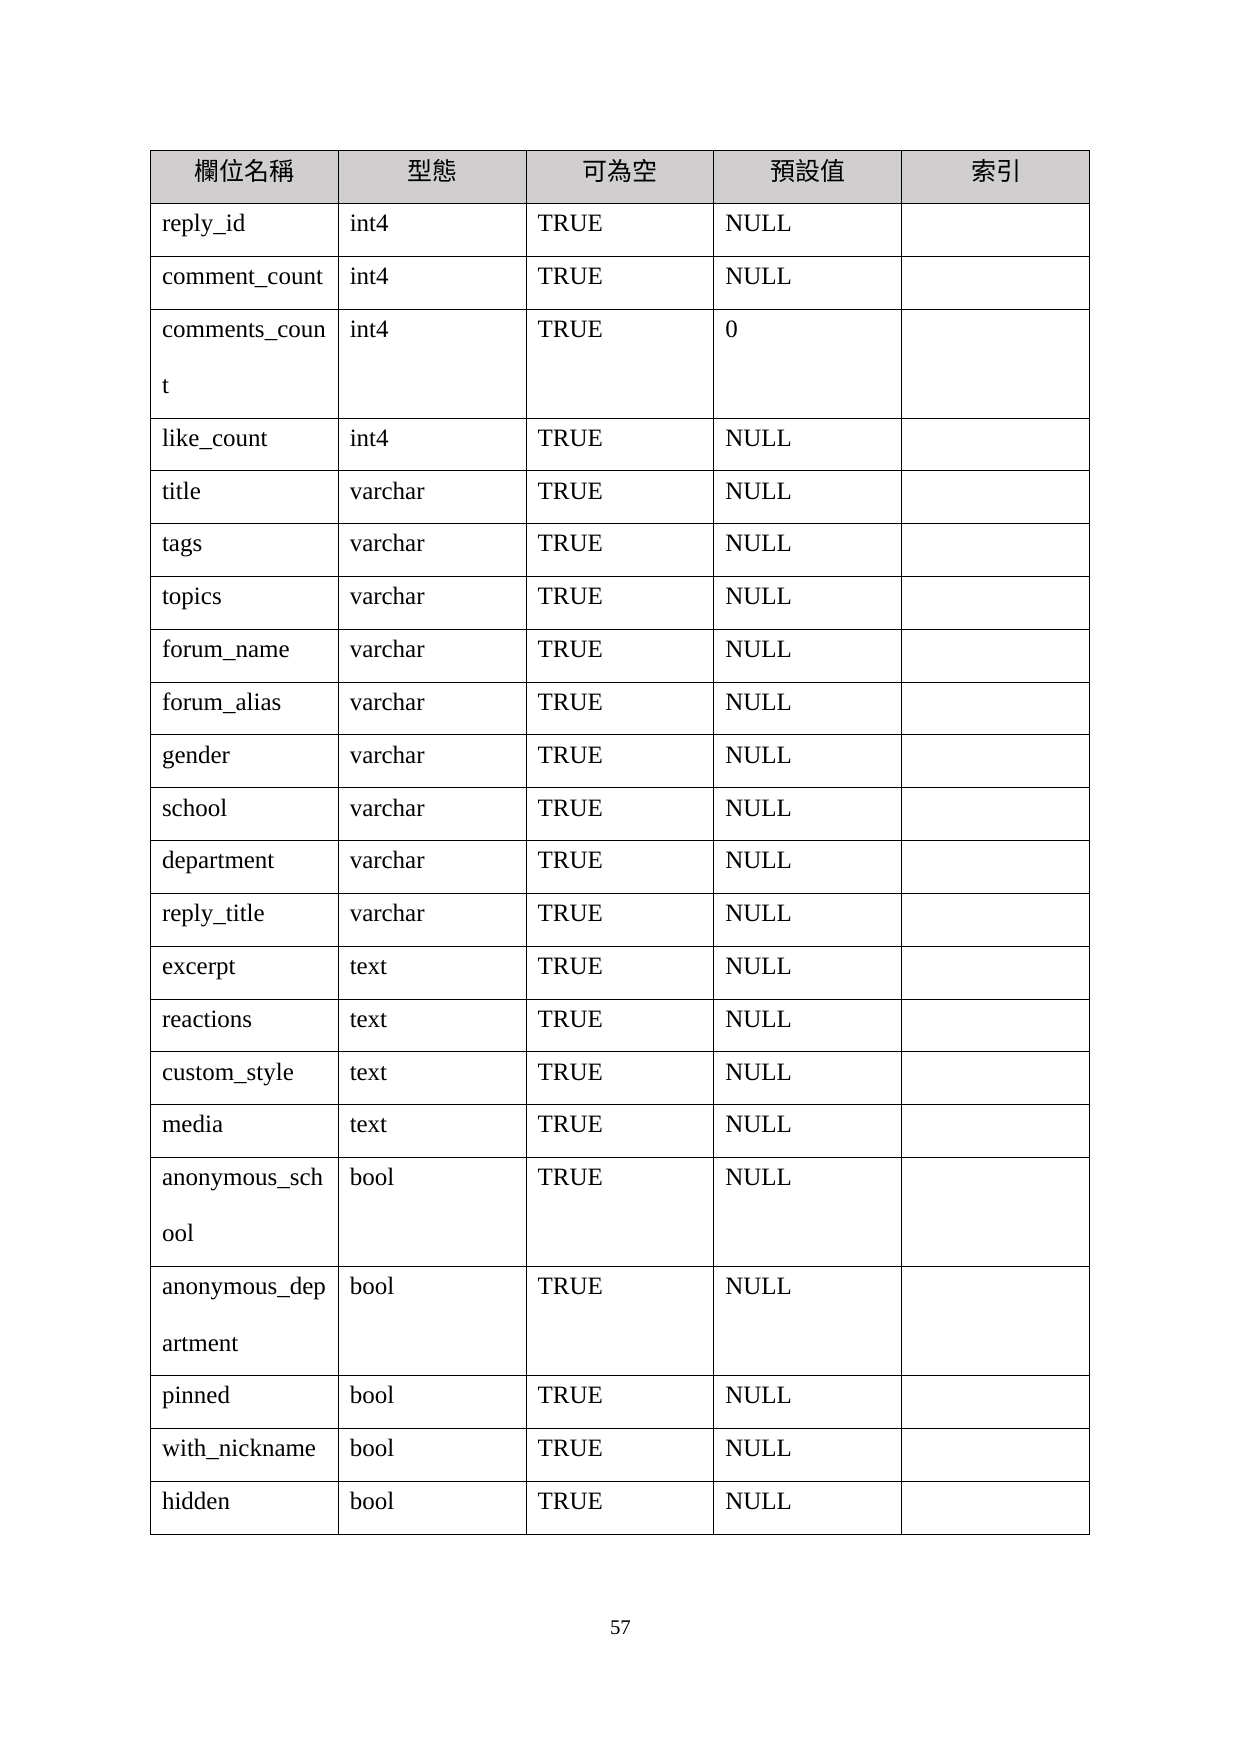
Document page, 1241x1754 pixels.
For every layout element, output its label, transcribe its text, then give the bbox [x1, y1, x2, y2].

table_cell [902, 683, 1089, 734]
table_cell TRUE [527, 683, 713, 734]
table_cell with_nickname [151, 1429, 338, 1481]
table_cell reply_title [151, 894, 338, 946]
table_header 型態 [339, 151, 526, 203]
table_cell TRUE [527, 1052, 713, 1104]
table_cell varchar [339, 471, 526, 523]
table_cell NULL [714, 471, 901, 523]
table_cell [902, 1052, 1089, 1104]
table_cell TRUE [527, 788, 713, 840]
table_header 欄位名稱 [151, 151, 338, 203]
table_cell varchar [339, 735, 526, 787]
table_cell department [151, 841, 338, 893]
table_cell gender [151, 735, 338, 787]
table_cell text [339, 947, 526, 998]
table_cell NULL [714, 894, 901, 946]
table_cell [902, 1482, 1089, 1533]
table_cell TRUE [527, 577, 713, 629]
table_cell NULL [714, 1429, 901, 1481]
table_header 預設值 [714, 151, 901, 203]
table_cell varchar [339, 683, 526, 734]
table_cell TRUE [527, 1429, 713, 1481]
table_cell bool [339, 1376, 526, 1428]
table_cell like_count [151, 419, 338, 470]
table_cell NULL [714, 1267, 901, 1375]
table_cell custom_style [151, 1052, 338, 1104]
table_cell [902, 1000, 1089, 1051]
table_cell bool [339, 1158, 526, 1266]
table_cell bool [339, 1482, 526, 1533]
table_cell anonymous_department [151, 1267, 338, 1375]
table_cell NULL [714, 630, 901, 682]
table_cell bool [339, 1267, 526, 1375]
table_cell school [151, 788, 338, 840]
table_cell [902, 1376, 1089, 1428]
table_cell [902, 1158, 1089, 1266]
table_cell [902, 1429, 1089, 1481]
table_cell forum_name [151, 630, 338, 682]
table_cell varchar [339, 788, 526, 840]
table_cell varchar [339, 524, 526, 576]
table_cell NULL [714, 1376, 901, 1428]
table_cell tags [151, 524, 338, 576]
table_cell pinned [151, 1376, 338, 1428]
table_cell 0 [714, 310, 901, 417]
table_cell TRUE [527, 257, 713, 308]
table_cell NULL [714, 841, 901, 893]
table_cell [902, 419, 1089, 470]
table_cell int4 [339, 257, 526, 308]
table_cell TRUE [527, 1105, 713, 1157]
table_cell NULL [714, 1105, 901, 1157]
table_cell TRUE [527, 1158, 713, 1266]
table_cell TRUE [527, 471, 713, 523]
table_cell NULL [714, 524, 901, 576]
table_cell varchar [339, 841, 526, 893]
table_cell [902, 257, 1089, 308]
table_cell [902, 735, 1089, 787]
table_cell text [339, 1000, 526, 1051]
table_cell TRUE [527, 419, 713, 470]
table_cell TRUE [527, 1482, 713, 1533]
table_cell varchar [339, 630, 526, 682]
table_cell NULL [714, 257, 901, 308]
table_cell NULL [714, 947, 901, 998]
table_cell text [339, 1105, 526, 1157]
table_cell [902, 788, 1089, 840]
table_cell [902, 947, 1089, 998]
table_cell [902, 1105, 1089, 1157]
table_cell reactions [151, 1000, 338, 1051]
table_cell NULL [714, 683, 901, 734]
table_cell TRUE [527, 524, 713, 576]
table_cell comments_count [151, 310, 338, 417]
table_cell [902, 894, 1089, 946]
table_cell text [339, 1052, 526, 1104]
table_cell excerpt [151, 947, 338, 998]
table_cell TRUE [527, 630, 713, 682]
table_cell topics [151, 577, 338, 629]
table_cell [902, 1267, 1089, 1375]
table_cell TRUE [527, 1376, 713, 1428]
table_cell TRUE [527, 310, 713, 417]
table_cell media [151, 1105, 338, 1157]
table_cell NULL [714, 577, 901, 629]
table_header 索引 [902, 151, 1089, 203]
table_cell int4 [339, 419, 526, 470]
table_cell varchar [339, 894, 526, 946]
table_cell [902, 310, 1089, 417]
table_cell varchar [339, 577, 526, 629]
table_cell NULL [714, 419, 901, 470]
table_cell TRUE [527, 841, 713, 893]
table_cell hidden [151, 1482, 338, 1533]
table_header 可為空 [527, 151, 713, 203]
table_cell TRUE [527, 1267, 713, 1375]
table_cell [902, 630, 1089, 682]
table_cell reply_id [151, 204, 338, 256]
table_cell TRUE [527, 894, 713, 946]
table_cell anonymous_school [151, 1158, 338, 1266]
table_cell NULL [714, 1158, 901, 1266]
table_cell TRUE [527, 204, 713, 256]
table_cell [902, 204, 1089, 256]
table_cell int4 [339, 204, 526, 256]
table_cell NULL [714, 1052, 901, 1104]
table_cell bool [339, 1429, 526, 1481]
table_cell NULL [714, 735, 901, 787]
table_cell title [151, 471, 338, 523]
table_cell forum_alias [151, 683, 338, 734]
table_cell comment_count [151, 257, 338, 308]
table_cell NULL [714, 1482, 901, 1533]
table_cell [902, 471, 1089, 523]
table_cell [902, 577, 1089, 629]
table_cell [902, 841, 1089, 893]
table_cell NULL [714, 1000, 901, 1051]
table_cell TRUE [527, 947, 713, 998]
table_cell TRUE [527, 1000, 713, 1051]
table_cell NULL [714, 788, 901, 840]
table_cell TRUE [527, 735, 713, 787]
table_cell [902, 524, 1089, 576]
table_cell NULL [714, 204, 901, 256]
table_cell int4 [339, 310, 526, 417]
